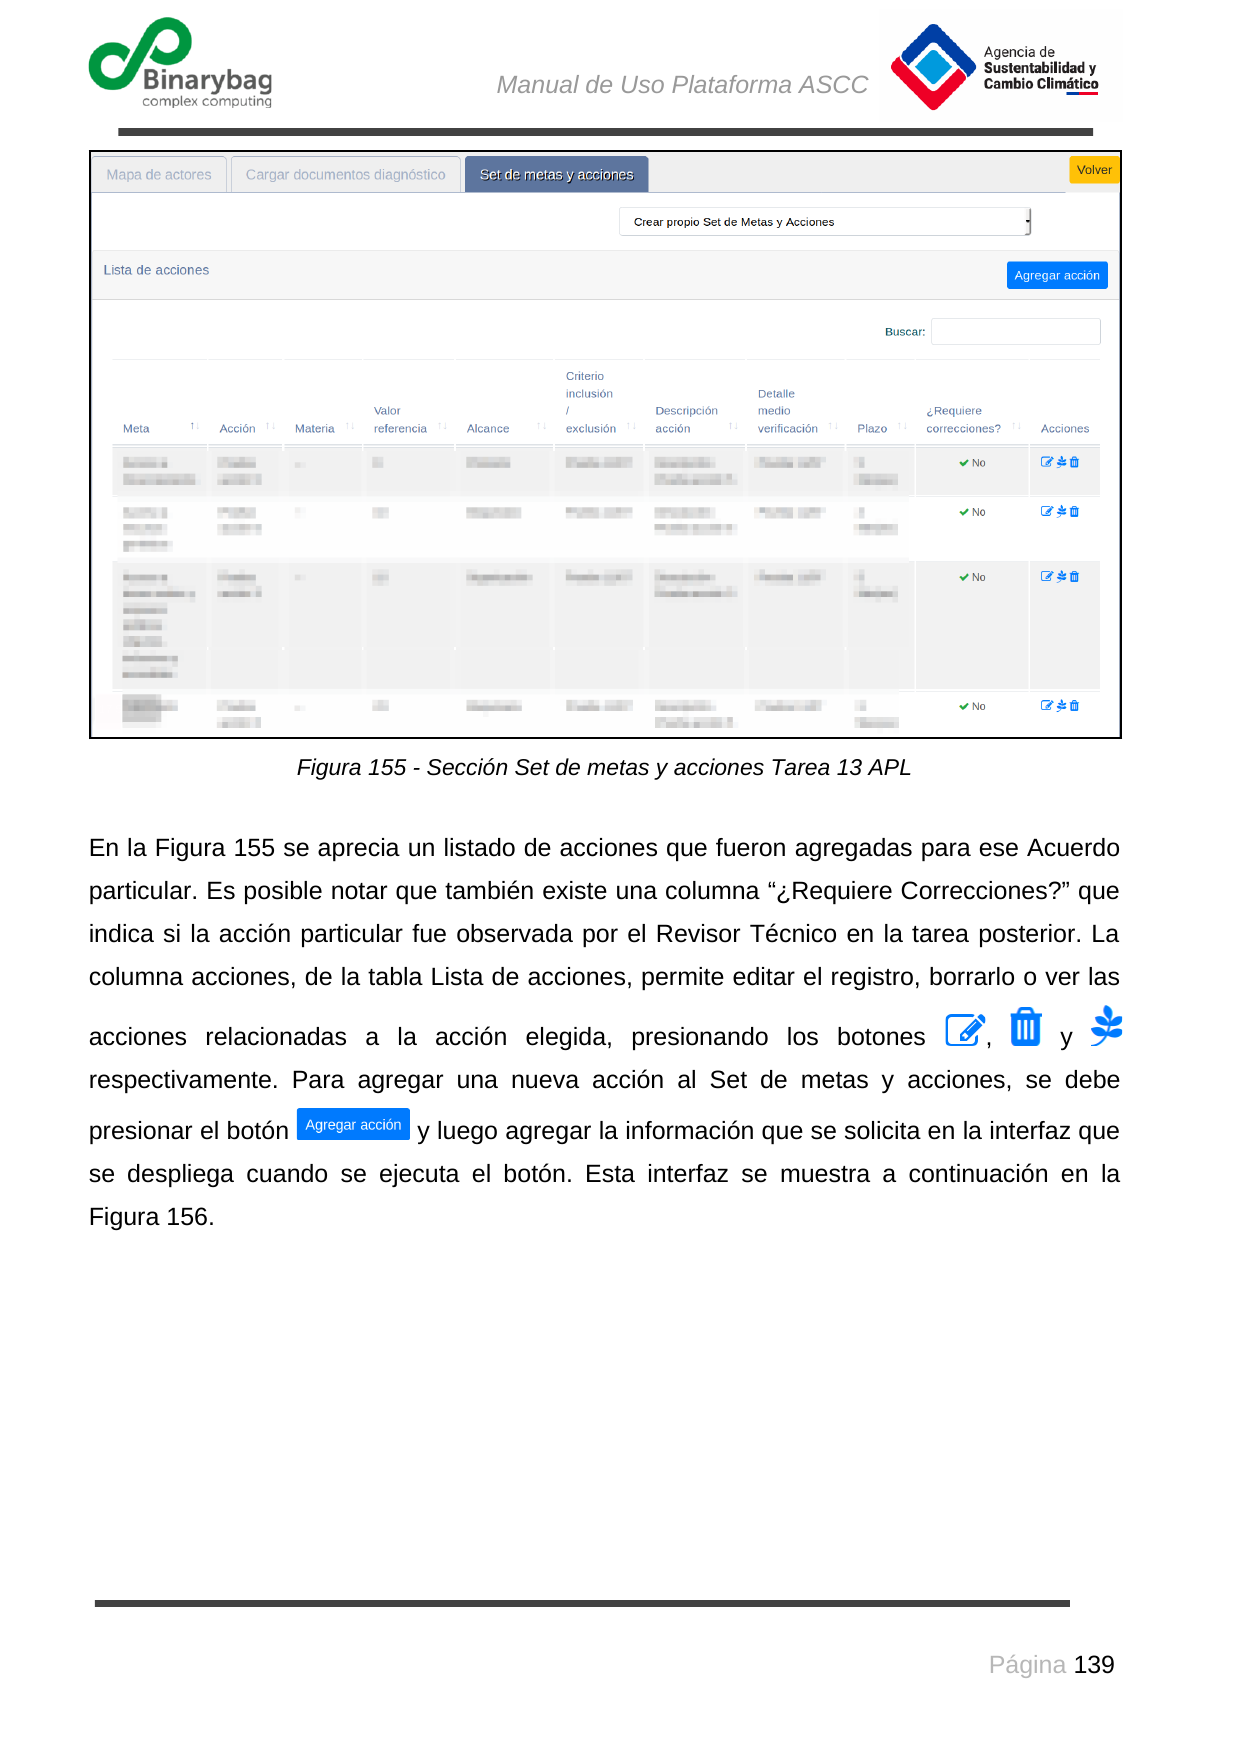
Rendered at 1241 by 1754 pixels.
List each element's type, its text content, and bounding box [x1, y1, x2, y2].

picture [1010, 1007, 1042, 1046]
text Figura 155 - Sección Set de metas y acciones Tarea 13 APL [88, 754, 1122, 780]
picture [1091, 1005, 1123, 1046]
picture [296, 1108, 410, 1140]
picture [88, 17, 272, 108]
picture [91, 152, 1120, 737]
picture [94, 1600, 1070, 1607]
picture [878, 9, 1123, 122]
text En la Figura 155 se aprecia un listado de acciones que fueron agregadas para ese Acuerdo particular. Es posible notar que también existe una columna “¿Requiere Correcciones?” que indica si la acción particular fue observada por el Revisor Técnico en la tarea posterior. La columna acciones, de la tabla Lista de acciones, permite editar el registro, borrarlo o ver las acciones relacionadas a la acción elegida, presionando los botones , y respectivamente. Para agregar una nueva acción al Set de metas y acciones, se debe presionar el botón y luego agregar la información que se solicita en la interfaz que se despliega cuando se ejecuta el botón. Esta interfaz se muestra a continuación en la Figura 156. [88, 833, 1122, 1231]
picture [118, 128, 1094, 136]
picture [945, 1014, 986, 1046]
